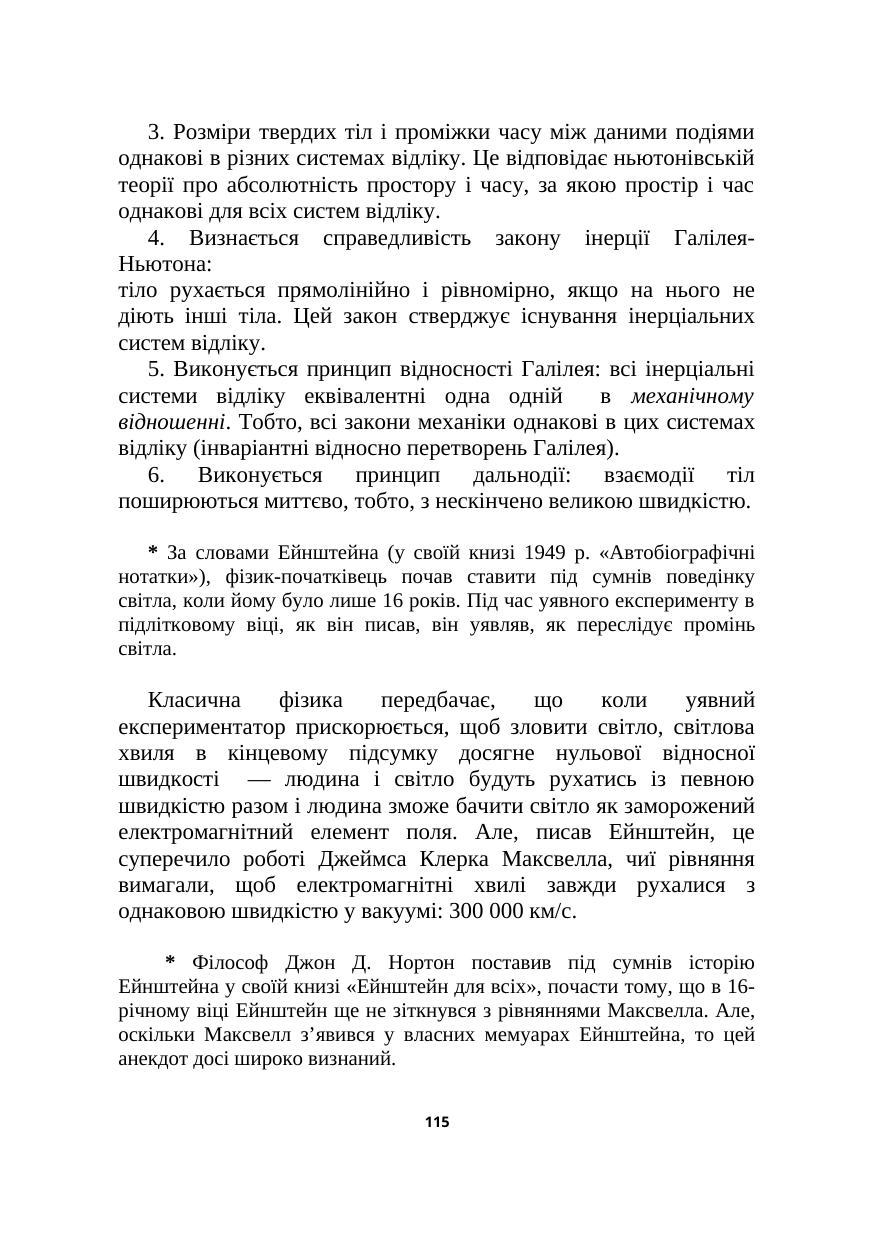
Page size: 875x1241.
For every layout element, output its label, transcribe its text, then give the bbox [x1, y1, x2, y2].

text 4. Визнається справедливість закону інерції Галілея-Ньютона: [118, 223, 756, 276]
text * За словами Ейнштейна (у своїй книзі 1949 р. «Автобіографічні нотатки»), фізик-початківець почав ставити під сумнів поведінку світла, коли йому було лише 16 років. Під час уявного експерименту в підлітковому віці, як він писав, він уявляв, як переслідує промінь світла. [118, 540, 756, 660]
text 5. Виконується принцип відносності Галілея: всі інерціальні системи відліку еквівалентні одна одній в механічному відношенні. Тобто, всі закони механіки однакові в цих системах відліку (інваріантні відносно перетворень Галілея). [118, 355, 756, 461]
text тіло рухається прямолінійно і рівномірно, якщо на нього не діють інші тіла. Цей закон стверджує існування інерціальних систем відліку. [118, 276, 756, 355]
text 3. Розміри твердих тіл і проміжки часу між даними подіями однакові в різних системах відліку. Це відповідає ньютонівській теорії про абсолютність простору і часу, за якою простір і час однакові для всіх систем відліку. [118, 118, 756, 223]
text * Філософ Джон Д. Нортон поставив під сумнів історію Ейнштейна у своїй книзі «Ейнштейн для всіх», почасти тому, що в 16-річному віці Ейнштейн ще не зіткнувся з рівняннями Максвелла. Але, оскільки Максвелл з’явився у власних мемуарах Ейнштейна, то цей анекдот досі широко визнаний. [118, 950, 756, 1070]
text Класична фізика передбачає, що коли уявний експериментатор прискорюється, щоб зловити світло, світлова хвиля в кінцевому підсумку досягне нульової відносної швидкості — людина і світло будуть рухатись із певною швидкістю разом і людина зможе бачити світло як заморожений електромагнітний елемент поля. Але, писав Ейнштейн, це суперечило роботі Джеймса Клерка Максвелла, чиї рівняння вимагали, щоб електромагнітні хвилі завжди рухалися з однаковою швидкістю у вакуумі: 300 000 км/с. [118, 686, 756, 924]
text 6. Виконується принцип дальнодії: взаємодії тіл поширюються миттєво, тобто, з нескінчено великою швидкістю. [118, 461, 756, 513]
